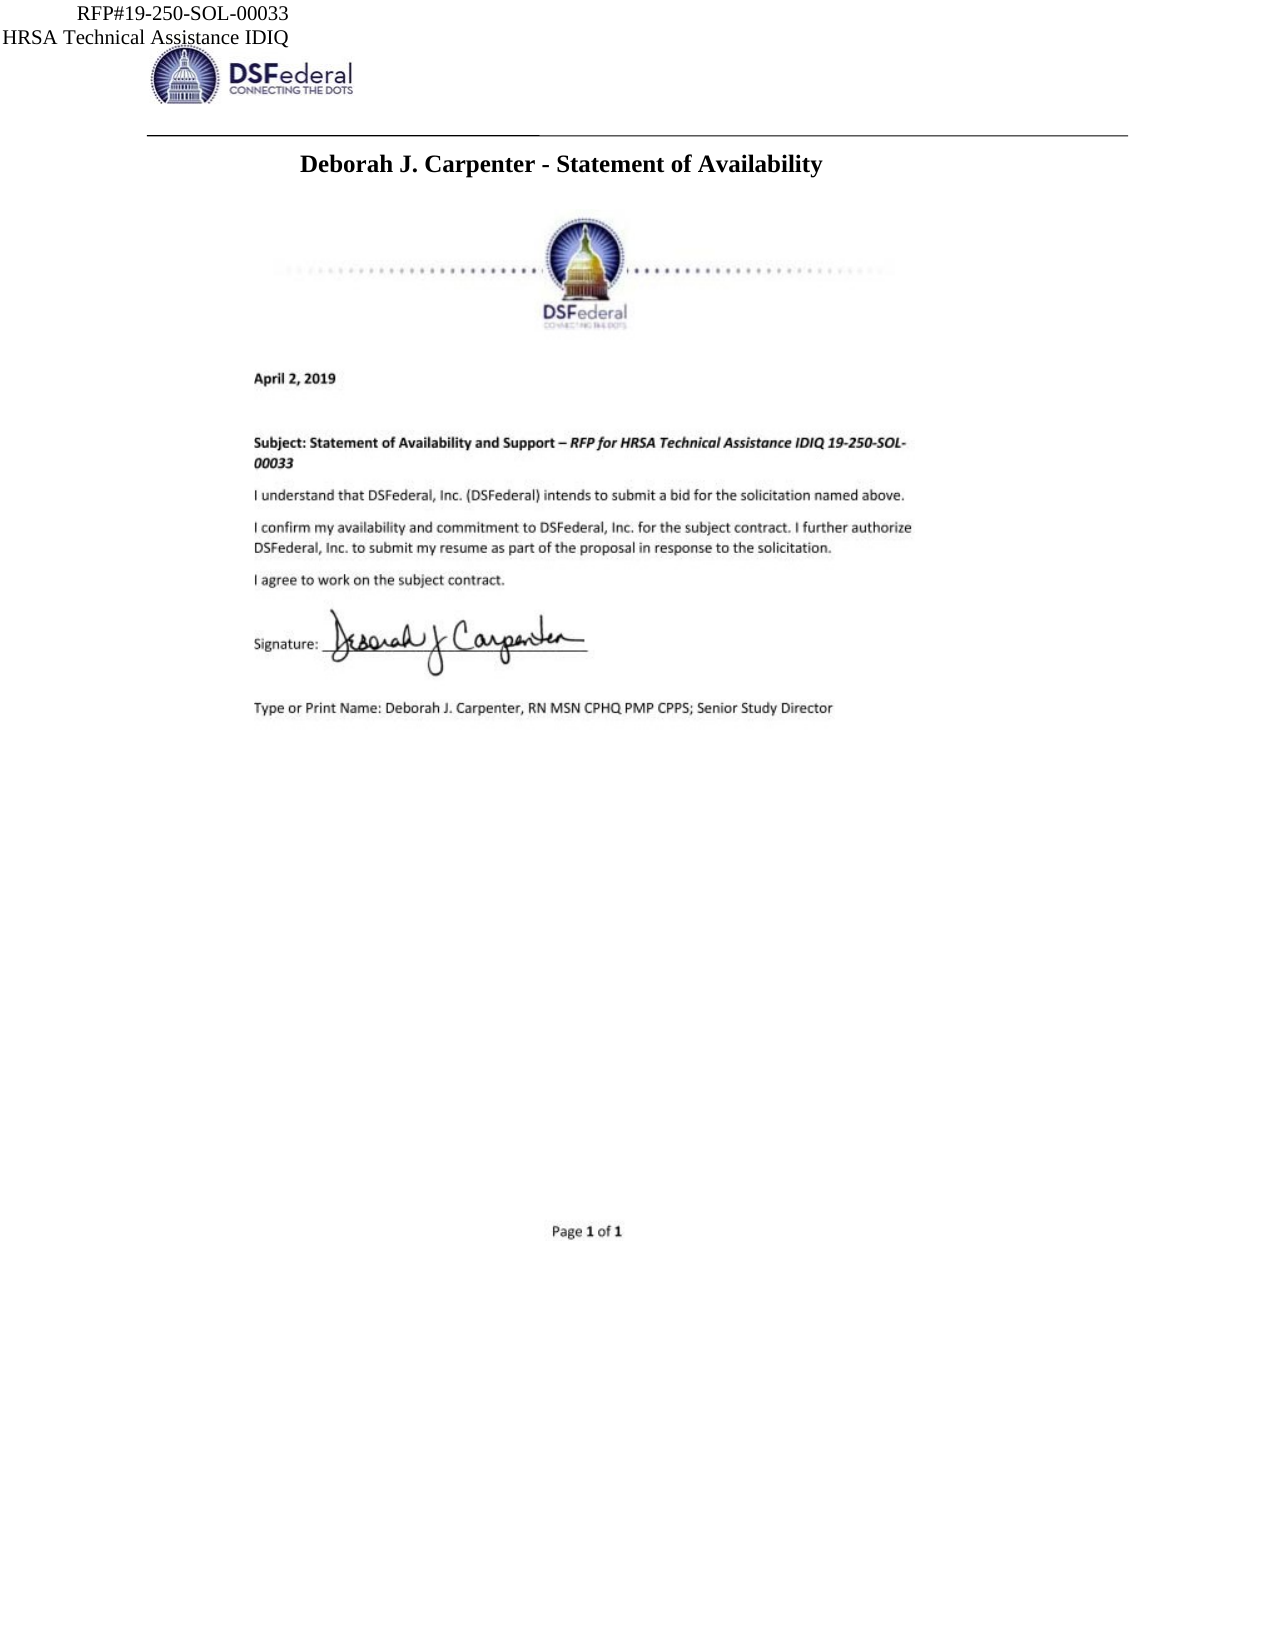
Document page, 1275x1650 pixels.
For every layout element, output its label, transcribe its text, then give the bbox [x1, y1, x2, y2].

subtitle Deborah J. Carpenter - Statement of Availability [300, 149, 1244, 178]
picture [254, 209, 915, 1241]
picture [149, 32, 355, 105]
picture [276, 32, 285, 43]
picture [255, 32, 263, 43]
